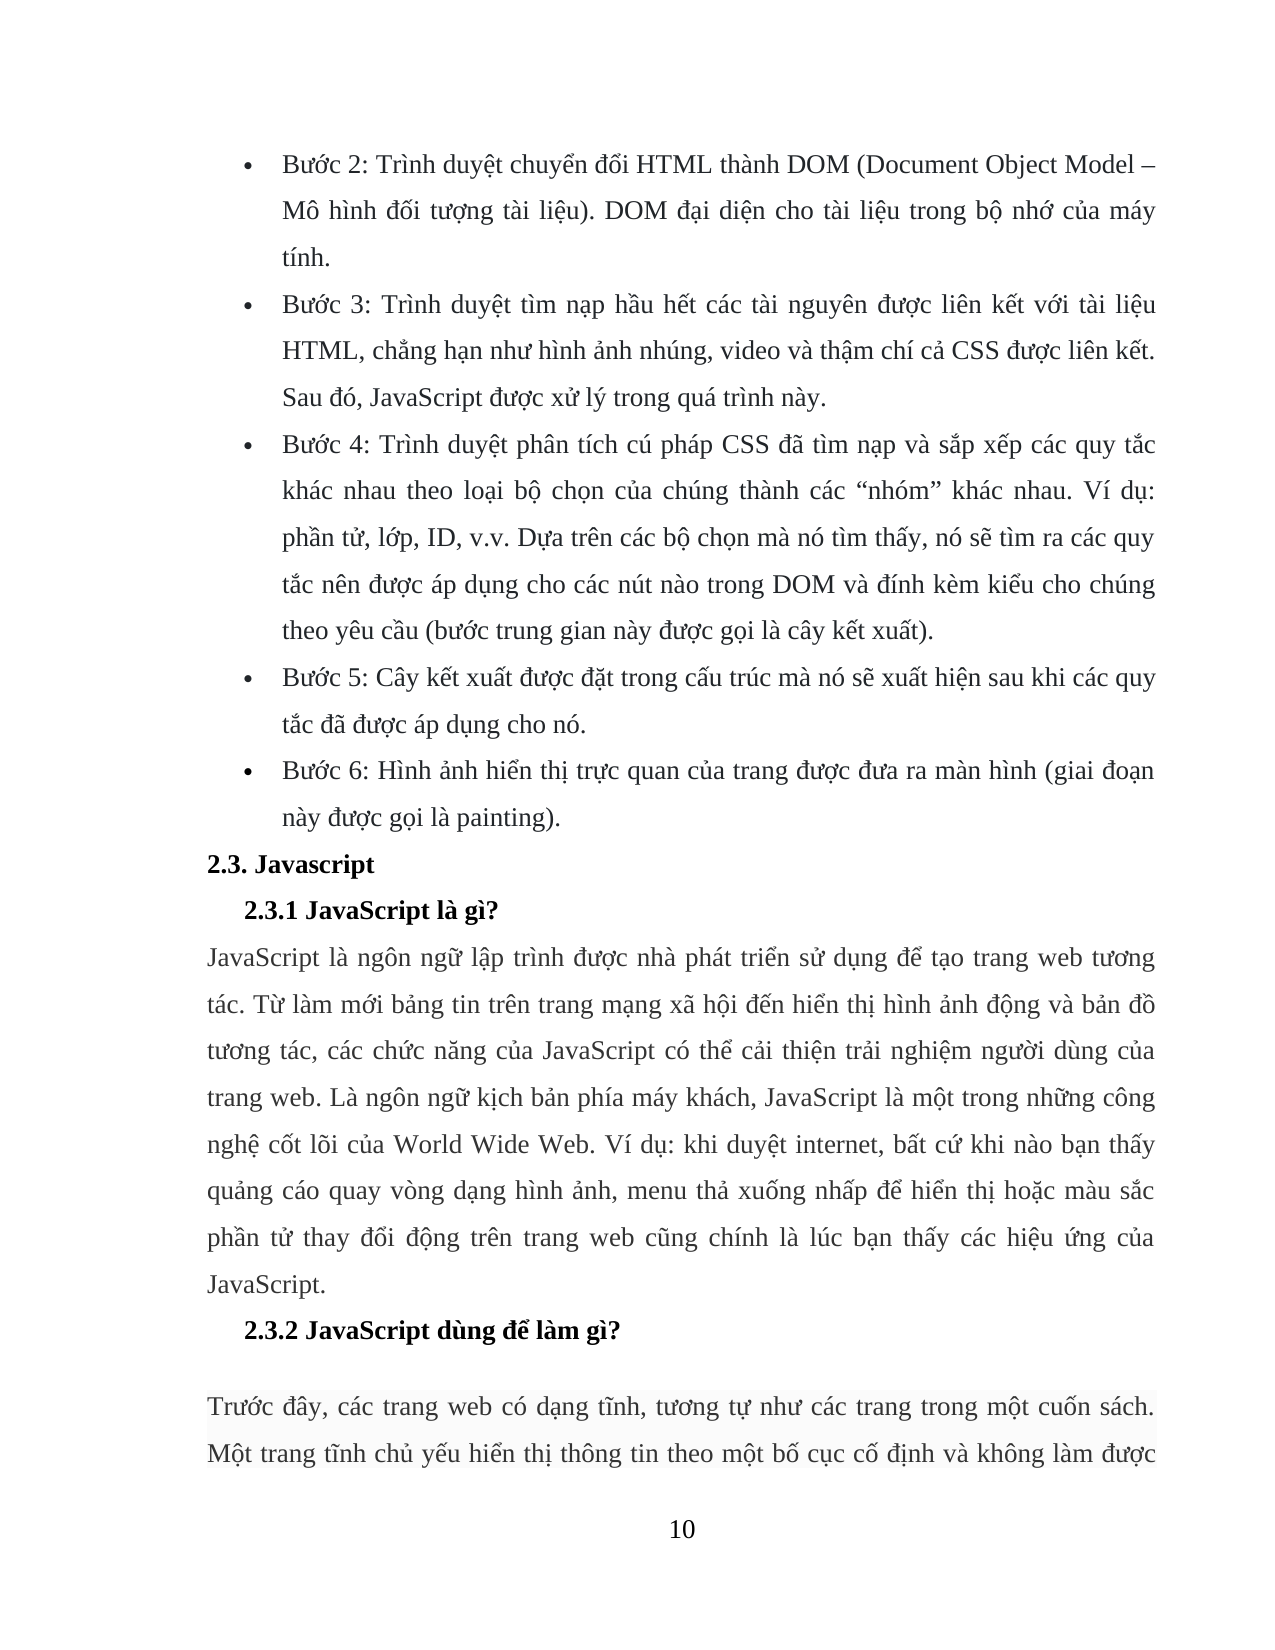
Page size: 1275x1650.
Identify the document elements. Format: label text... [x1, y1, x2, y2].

list Bước 3: Trình duyệt tìm nạp hầu hết các tài nguyên được liên kết với tài liệu HTML, chẳng hạn như hình ảnh nhúng, video và thậm chí cả CSS được liên kết. Sau đó, JavaScript được xử lý trong quá trình này. [244, 288, 1157, 412]
list Bước 6: Hình ảnh hiển thị trực quan của trang được đưa ra màn hình (giai đoạn này được gọi là painting). [244, 754, 1157, 832]
text 2.3. Javascript [207, 848, 1157, 879]
list Bước 4: Trình duyệt phân tích cú pháp CSS đã tìm nạp và sắp xếp các quy tắc khác nhau theo loại bộ chọn của chúng thành các “nhóm” khác nhau. Ví dụ: phần tử, lớp, ID, v.v. Dựa trên các bộ chọn mà nó tìm thấy, nó sẽ tìm ra các quy tắc nên được áp dụng cho các nút nào trong DOM và đính kèm kiểu cho chúng theo yêu cầu (bước trung gian này được gọi là cây kết xuất). [244, 428, 1157, 646]
list Bước 2: Trình duyệt chuyển đổi HTML thành DOM (Document Object Model – Mô hình đối tượng tài liệu). DOM đại diện cho tài liệu trong bộ nhớ của máy tính. [244, 148, 1157, 272]
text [207, 1390, 1157, 1468]
list Bước 5: Cây kết xuất được đặt trong cấu trúc mà nó sẽ xuất hiện sau khi các quy tắc đã được áp dụng cho nó. [244, 661, 1157, 739]
text 2.3.2 JavaScript dùng để làm gì? [244, 1314, 1157, 1346]
text 2.3.1 JavaScript là gì? [244, 894, 1157, 926]
text JavaScript là ngôn ngữ lập trình được nhà phát triển sử dụng để tạo trang web tương tác. Từ làm mới bảng tin trên trang mạng xã hội đến hiển thị hình ảnh động và bản đồ tương tác, các chức năng của JavaScript có thể cải thiện trải nghiệm người dùng của trang web. Là ngôn ngữ kịch bản phía máy khách, JavaScript là một trong những công nghệ cốt lõi của World Wide Web. Ví dụ: khi duyệt internet, bất cứ khi nào bạn thấy quảng cáo quay vòng dạng hình ảnh, menu thả xuống nhấp để hiển thị hoặc màu sắc phần tử thay đổi động trên trang web cũng chính là lúc bạn thấy các hiệu ứng của JavaScript. [207, 941, 1157, 1299]
